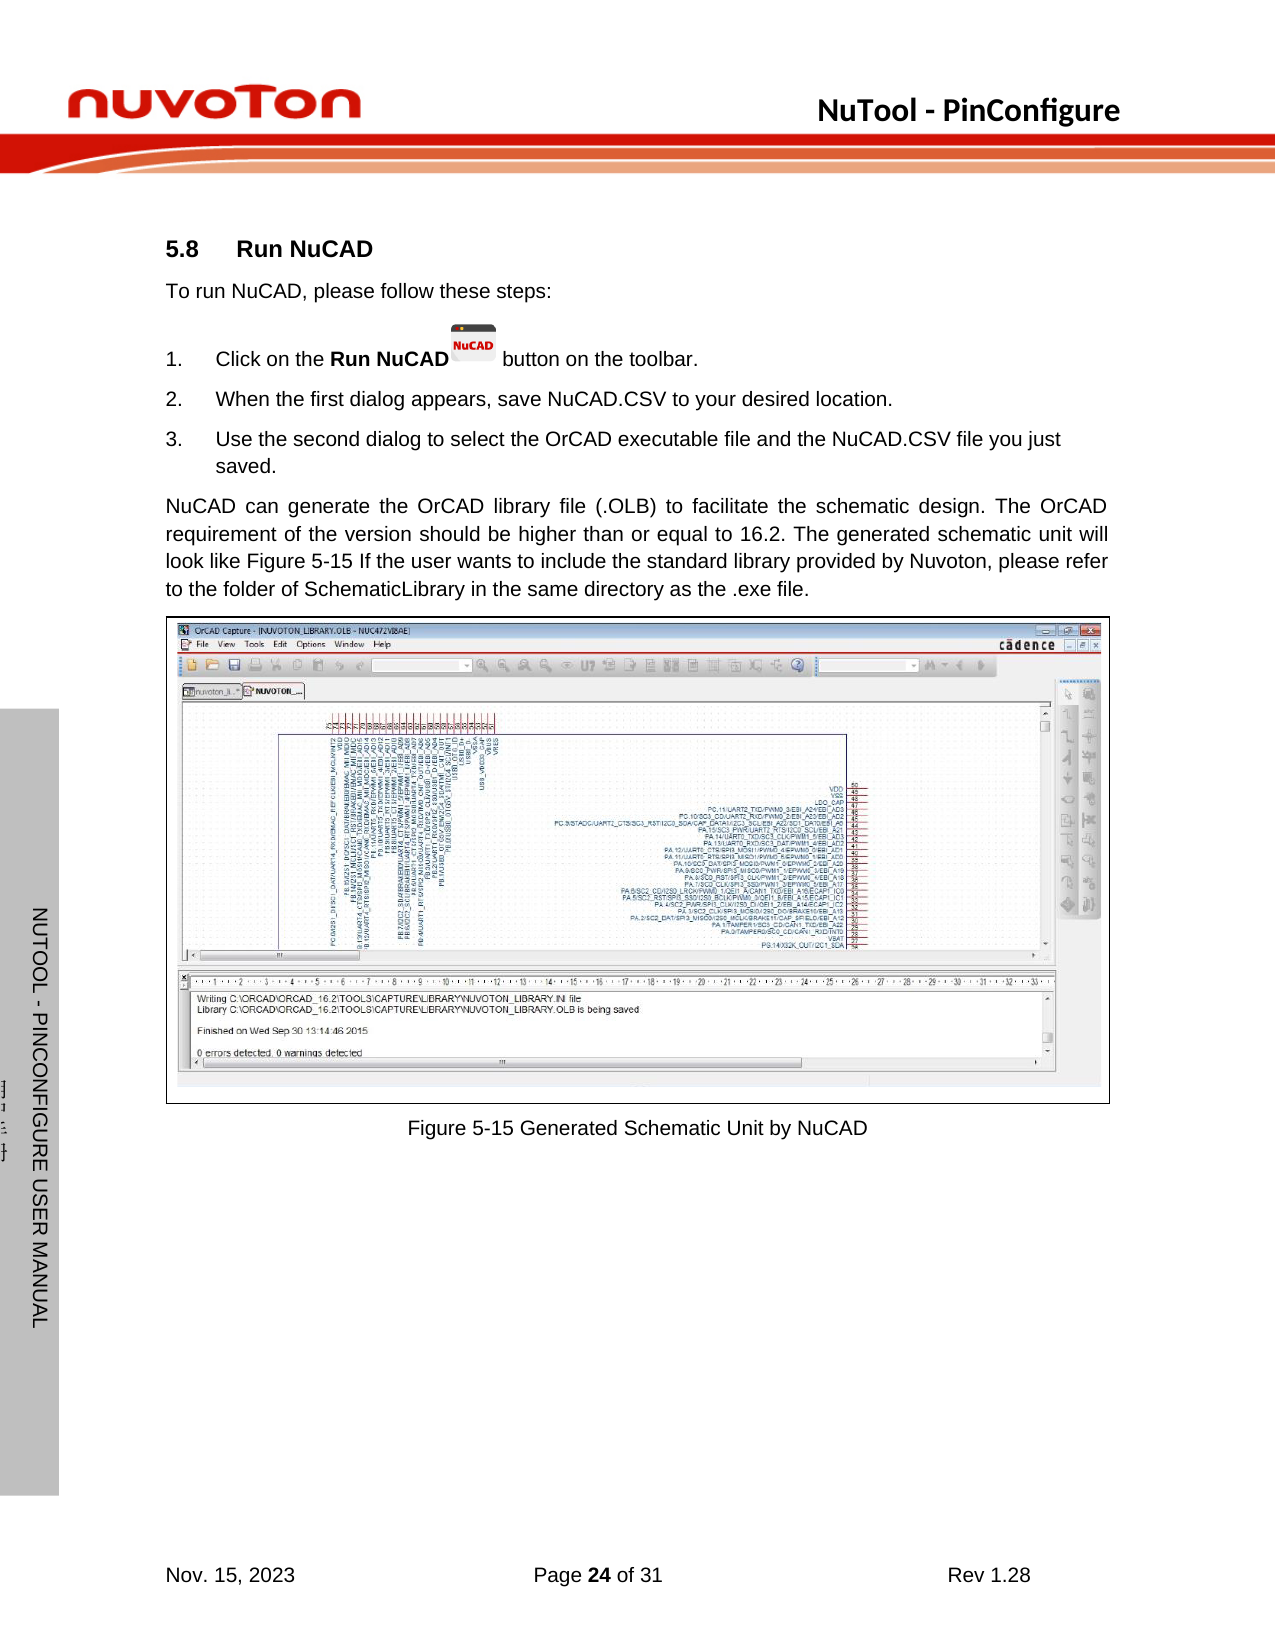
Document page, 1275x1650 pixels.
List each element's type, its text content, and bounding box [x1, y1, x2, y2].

list Click on the Run NuCAD button on the toolbar. [165, 319, 1109, 370]
subtitle Run NuCAD [165, 235, 1109, 263]
list When the first dialog appears, save NuCAD.CSV to your desired location. [165, 386, 1109, 410]
picture [449, 319, 497, 366]
list Use the second dialog to select the OrCAD executable file and the NuCAD.CSV file you just saved. [165, 426, 1109, 478]
table_header [167, 618, 1109, 1102]
picture [0, 59, 1275, 201]
text To run NuCAD, please follow these steps: [165, 279, 1109, 303]
